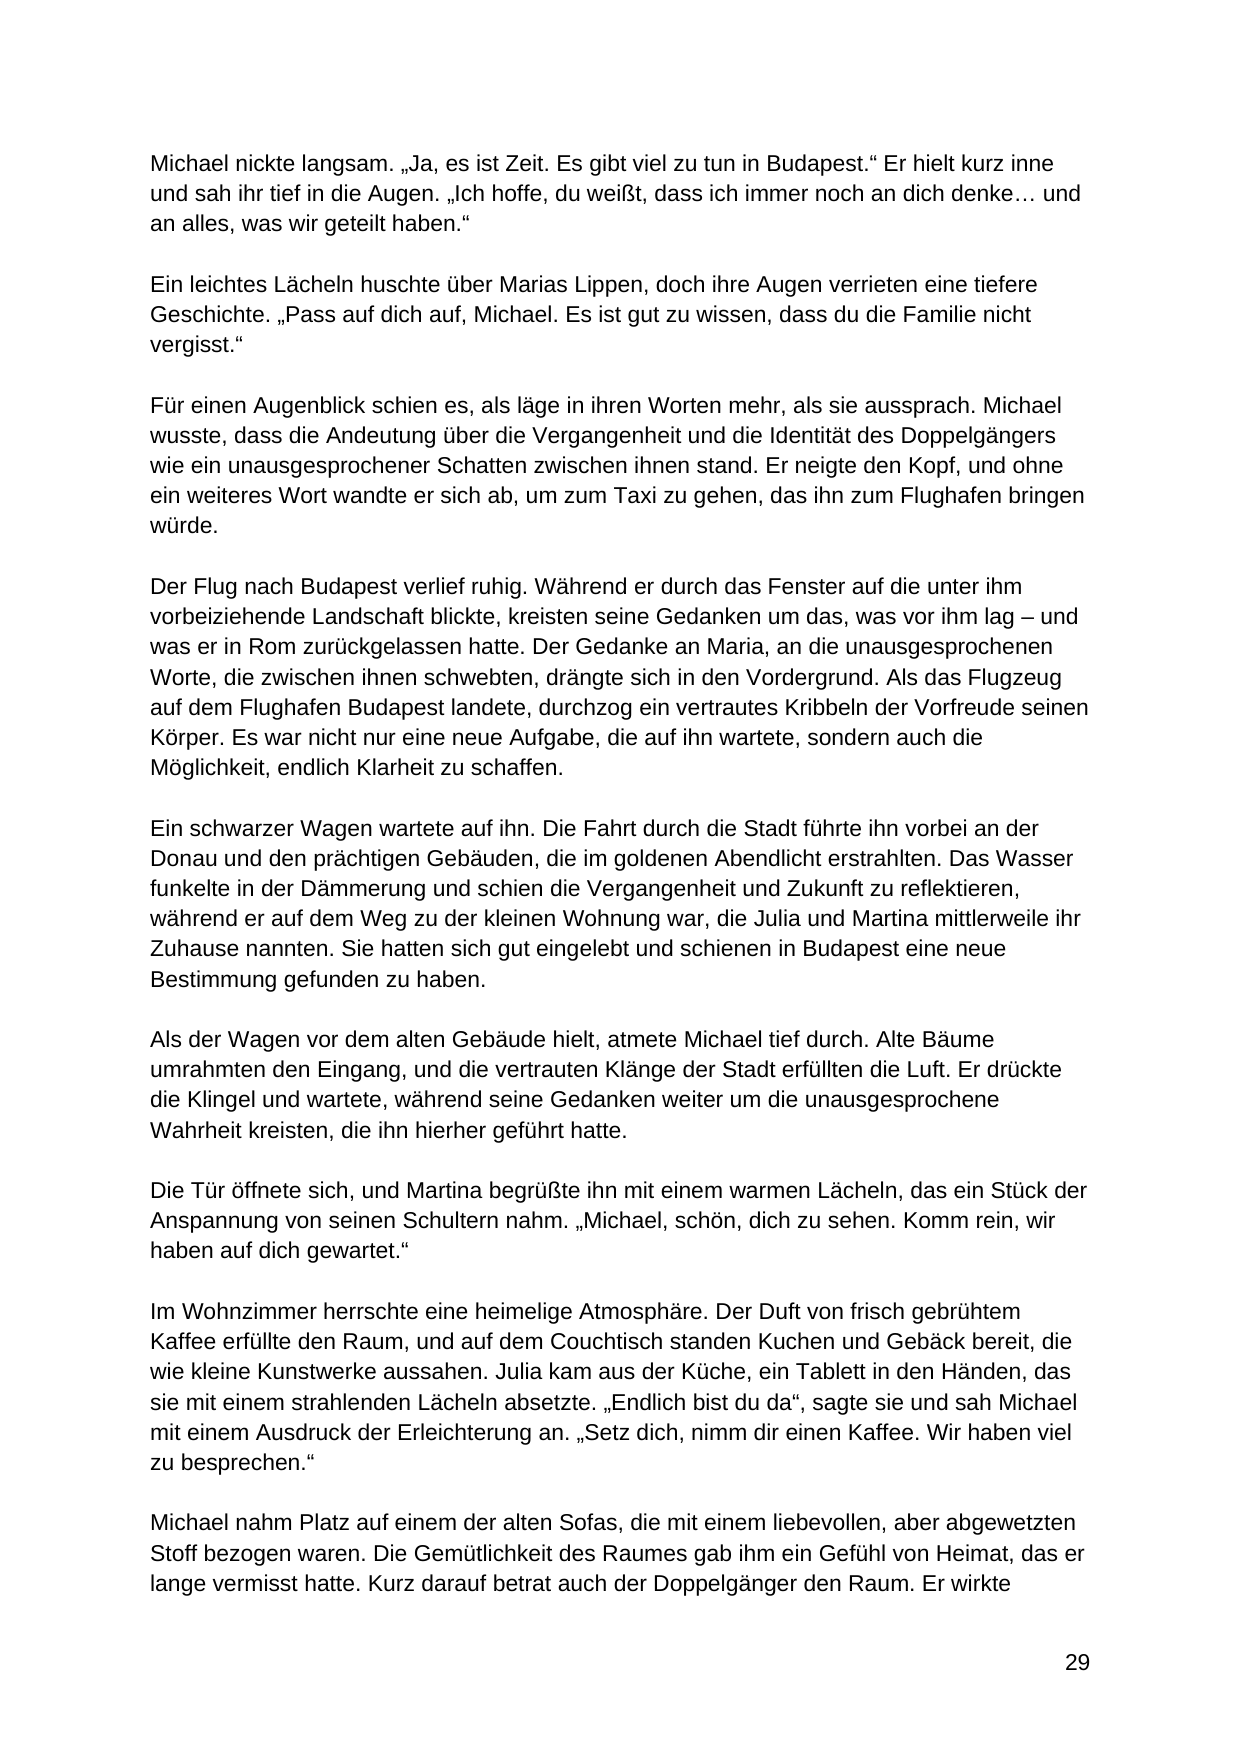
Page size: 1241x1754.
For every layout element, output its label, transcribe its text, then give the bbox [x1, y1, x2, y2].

text Für einen Augenblick schien es, als läge in ihren Worten mehr, als sie aussprach. Michael wusste, dass die Andeutung über die Vergangenheit und die Identität des Doppelgängers wie ein unausgesprochener Schatten zwischen ihnen stand. Er neigte den Kopf, und ohne ein weiteres Wort wandte er sich ab, um zum Taxi zu gehen, das ihn zum Flughafen bringen würde. [150, 392, 1090, 539]
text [150, 1509, 1090, 1596]
text Als der Wagen vor dem alten Gebäude hielt, atmete Michael tief durch. Alte Bäume umrahmten den Eingang, und die vertrauten Klänge der Stadt erfüllten die Luft. Er drückte die Klingel und wartete, während seine Gedanken weiter um die unausgesprochene Wahrheit kreisten, die ihn hierher geführt hatte. [150, 1026, 1090, 1143]
text Die Tür öffnete sich, und Martina begrüßte ihn mit einem warmen Lächeln, das ein Stück der Anspannung von seinen Schultern nahm. „Michael, schön, dich zu sehen. Komm rein, wir haben auf dich gewartet.“ [150, 1177, 1090, 1264]
text Im Wohnzimmer herrschte eine heimelige Atmosphäre. Der Duft von frisch gebrühtem Kaffee erfüllte den Raum, und auf dem Couchtisch standen Kuchen und Gebäck bereit, die wie kleine Kunstwerke aussahen. Julia kam aus der Küche, ein Tablett in den Händen, das sie mit einem strahlenden Lächeln absetzte. „Endlich bist du da“, sagte sie und sah Michael mit einem Ausdruck der Erleichterung an. „Setz dich, nimm dir einen Kaffee. Wir haben viel zu besprechen.“ [150, 1298, 1090, 1475]
text Ein leichtes Lächeln huschte über Marias Lippen, doch ihre Augen verrieten eine tiefere Geschichte. „Pass auf dich auf, Michael. Es ist gut zu wissen, dass du die Familie nicht vergisst.“ [150, 271, 1090, 358]
text Ein schwarzer Wagen wartete auf ihn. Die Fahrt durch die Stadt führte ihn vorbei an der Donau und den prächtigen Gebäuden, die im goldenen Abendlicht erstrahlten. Das Wasser funkelte in der Dämmerung und schien die Vergangenheit und Zukunft zu reflektieren, während er auf dem Weg zu der kleinen Wohnung war, die Julia und Martina mittlerweile ihr Zuhause nannten. Sie hatten sich gut eingelebt und schienen in Budapest eine neue Bestimmung gefunden zu haben. [150, 814, 1090, 992]
text Der Flug nach Budapest verlief ruhig. Während er durch das Fenster auf die unter ihm vorbeiziehende Landschaft blickte, kreisten seine Gedanken um das, was vor ihm lag – und was er in Rom zurückgelassen hatte. Der Gedanke an Maria, an die unausgesprochenen Worte, die zwischen ihnen schwebten, drängte sich in den Vordergrund. Als das Flugzeug auf dem Flughafen Budapest landete, durchzog ein vertrautes Kribbeln der Vorfreude seinen Körper. Es war nicht nur eine neue Aufgabe, die auf ihn wartete, sondern auch die Möglichkeit, endlich Klarheit zu schaffen. [150, 573, 1090, 781]
text Michael nickte langsam. „Ja, es ist Zeit. Es gibt viel zu tun in Budapest.“ Er hielt kurz inne und sah ihr tief in die Augen. „Ich hoffe, du weißt, dass ich immer noch an dich denke… und an alles, was wir geteilt haben.“ [150, 150, 1090, 237]
